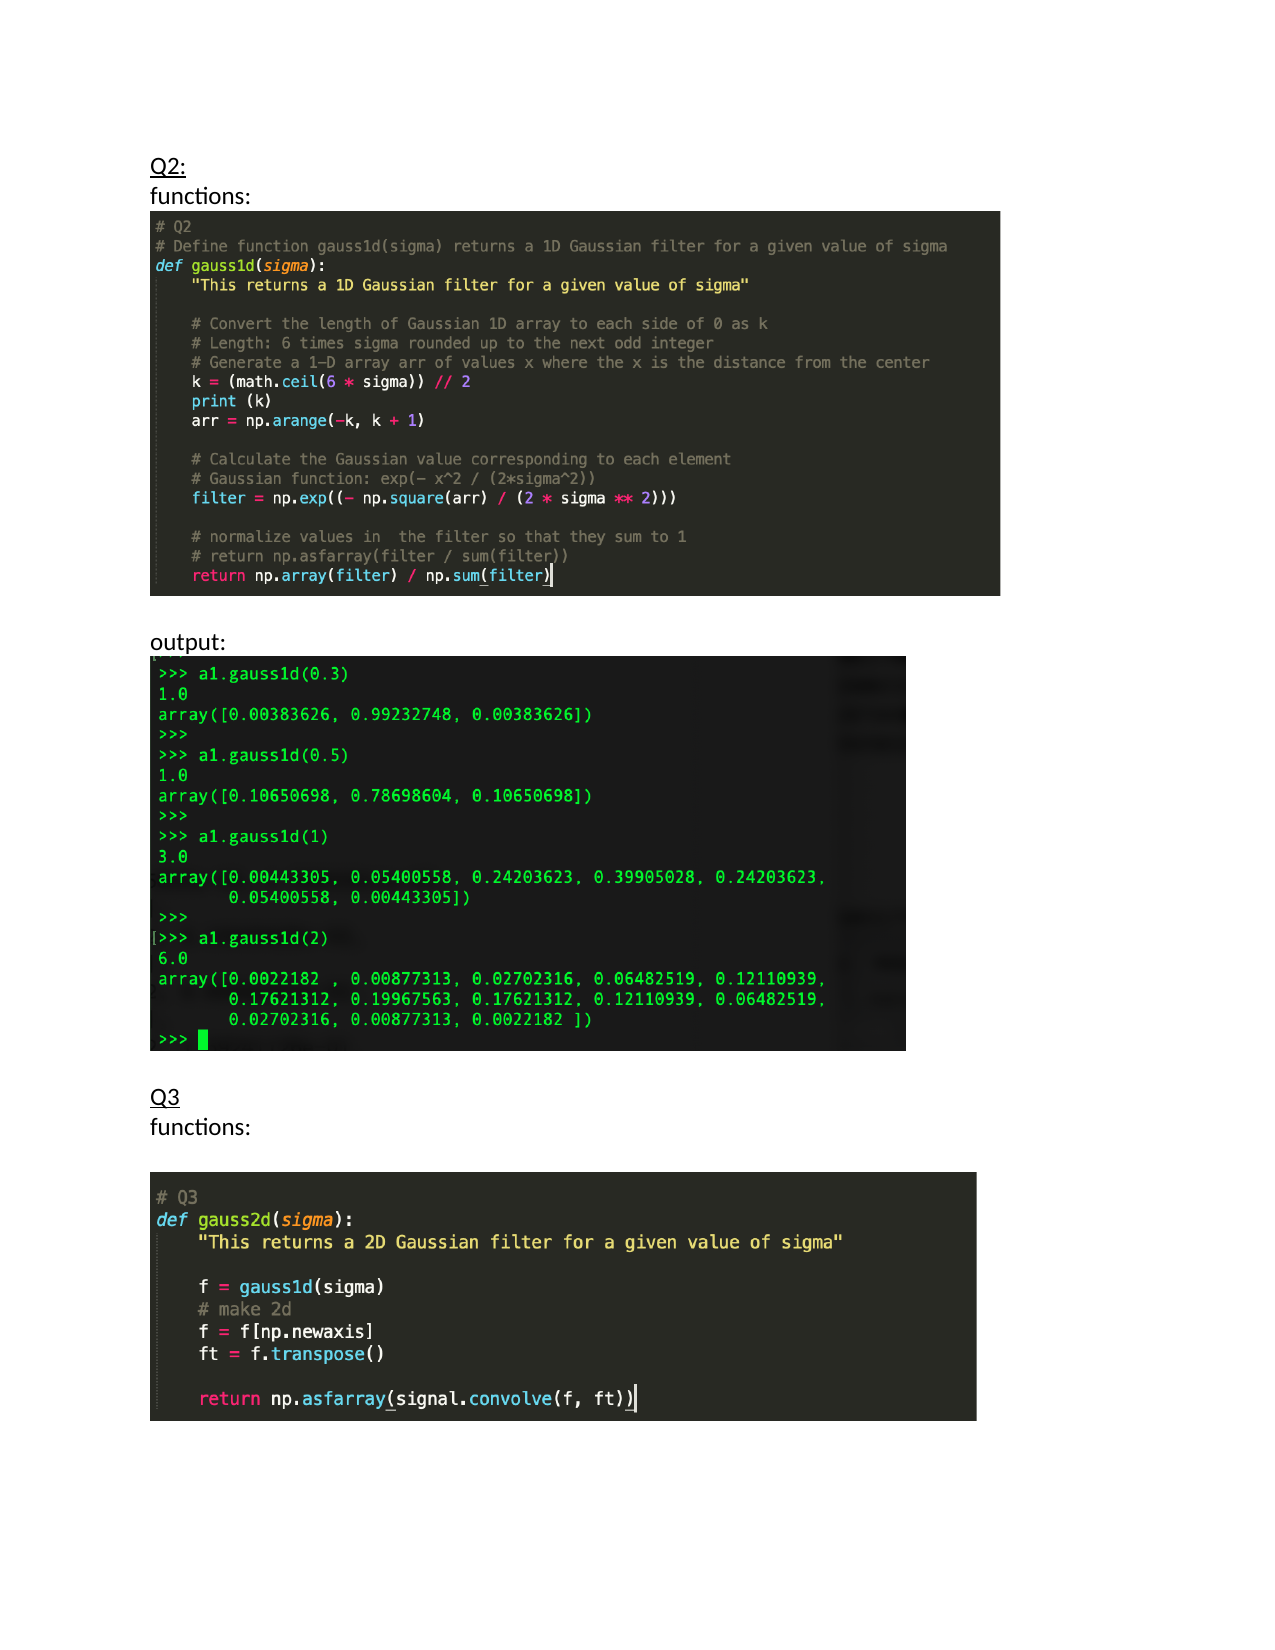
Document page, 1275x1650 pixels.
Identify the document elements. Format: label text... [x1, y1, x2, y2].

picture [150, 656, 906, 1051]
text Q2: [150, 150, 1125, 181]
text Q3 [150, 1081, 1125, 1111]
text output: [150, 626, 1125, 656]
picture [150, 1172, 977, 1421]
picture [150, 211, 1001, 596]
text functions: [150, 181, 1125, 211]
text functions: [150, 1111, 1125, 1142]
